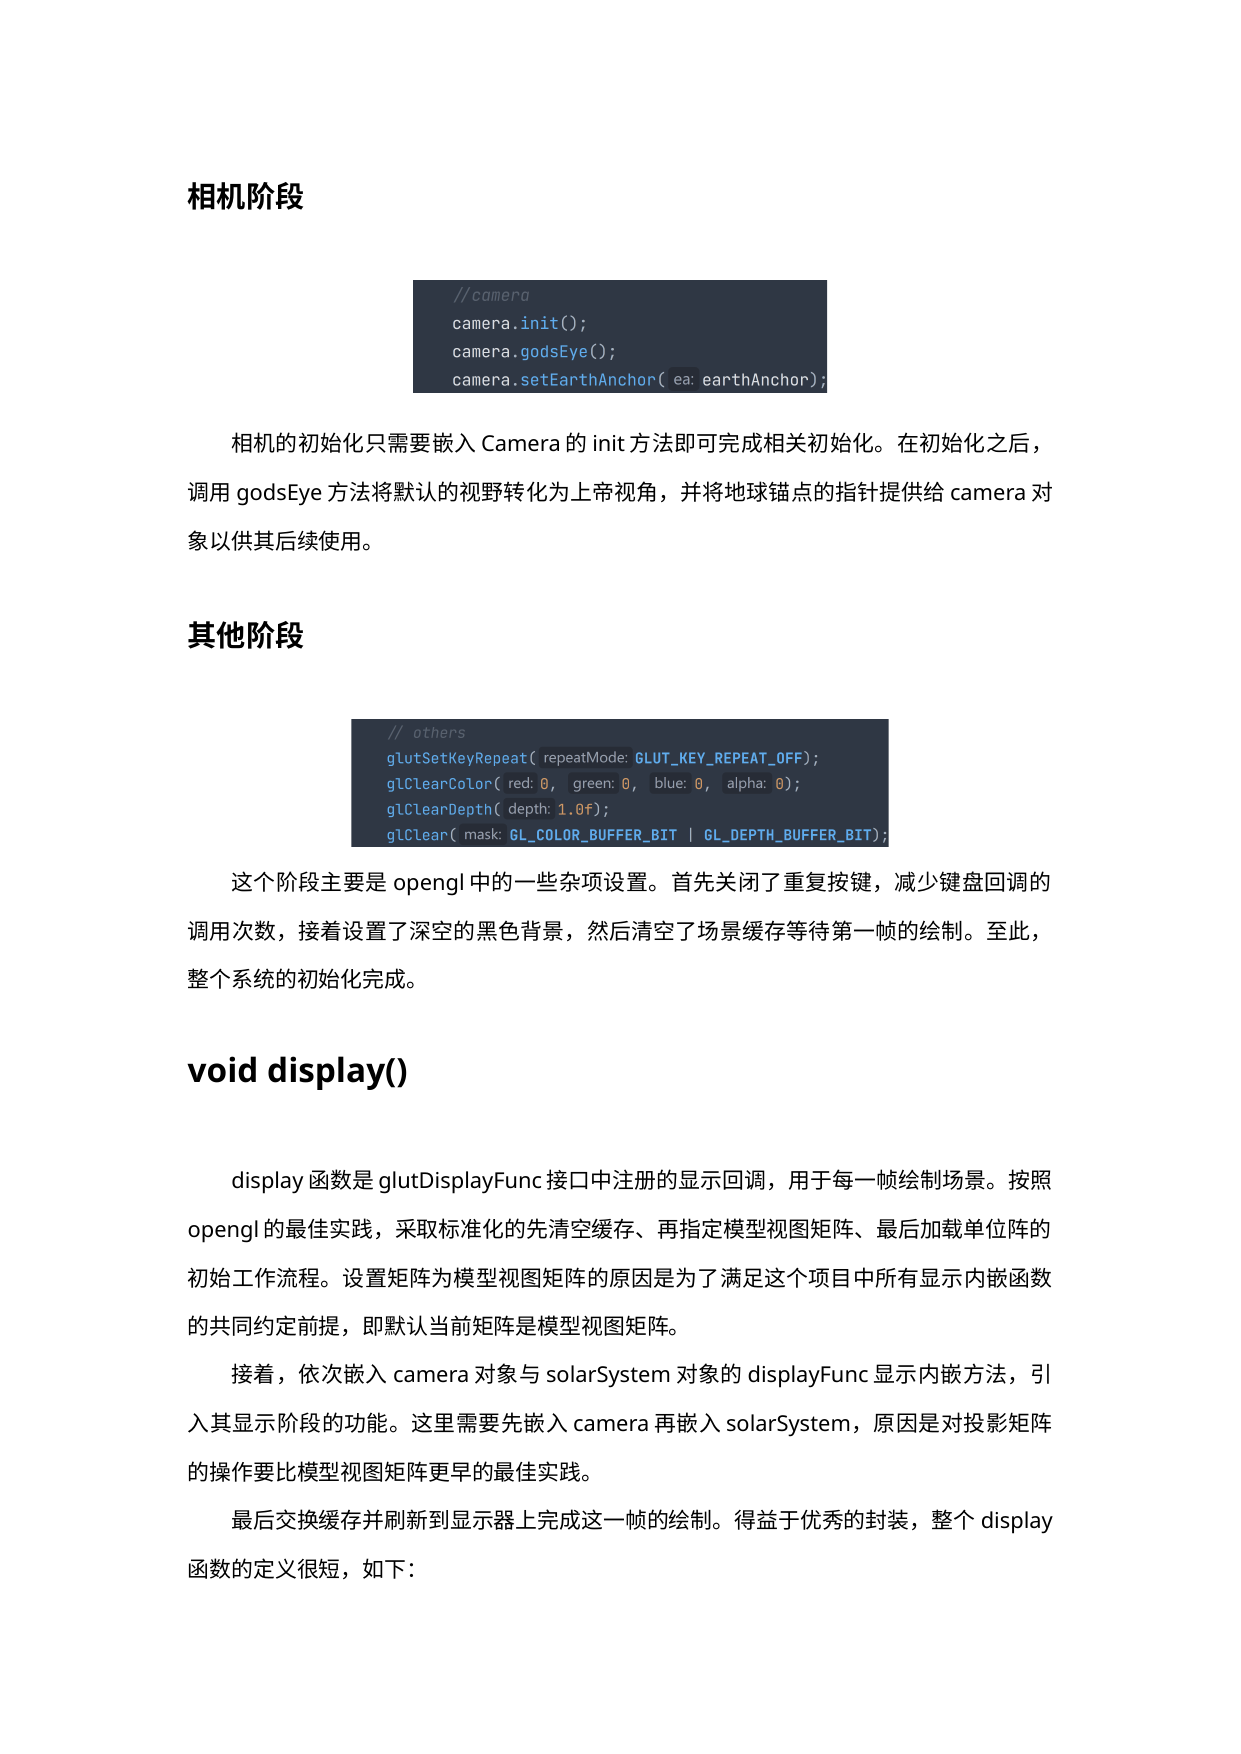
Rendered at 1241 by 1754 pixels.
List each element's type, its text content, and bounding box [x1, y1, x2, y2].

subtitle 相机阶段 [187, 162, 1053, 227]
picture [351, 719, 889, 847]
subtitle void display() [187, 1037, 1053, 1102]
text 这个阶段主要是opengl中的一些杂项设置。首先关闭了重复按键，减少键盘回调的调用次数，接着设置了深空的黑色背景，然后清空了场景缓存等待第一帧的绘制。至此，整个系统的初始化完成。 [187, 864, 1053, 994]
text 最后交换缓存并刷新到显示器上完成这一帧的绘制。得益于优秀的封装，整个display函数的定义很短，如下： [187, 1503, 1053, 1584]
text display函数是glutDisplayFunc接口中注册的显示回调，用于每一帧绘制场景。按照opengl的最佳实践，采取标准化的先清空缓存、再指定模型视图矩阵、最后加载单位阵的初始工作流程。设置矩阵为模型视图矩阵的原因是为了满足这个项目中所有显示内嵌函数的共同约定前提，即默认当前矩阵是模型视图矩阵。 [187, 1163, 1053, 1341]
text 接着，依次嵌入camera对象与solarSystem对象的displayFunc显示内嵌方法，引入其显示阶段的功能。这里需要先嵌入camera再嵌入solarSystem，原因是对投影矩阵的操作要比模型视图矩阵更早的最佳实践。 [187, 1357, 1053, 1487]
text 相机的初始化只需要嵌入Camera的init方法即可完成相关初始化。在初始化之后，调用godsEye方法将默认的视野转化为上帝视角，并将地球锚点的指针提供给camera对象以供其后续使用。 [187, 426, 1053, 556]
subtitle 其他阶段 [187, 601, 1053, 666]
picture [413, 280, 828, 393]
